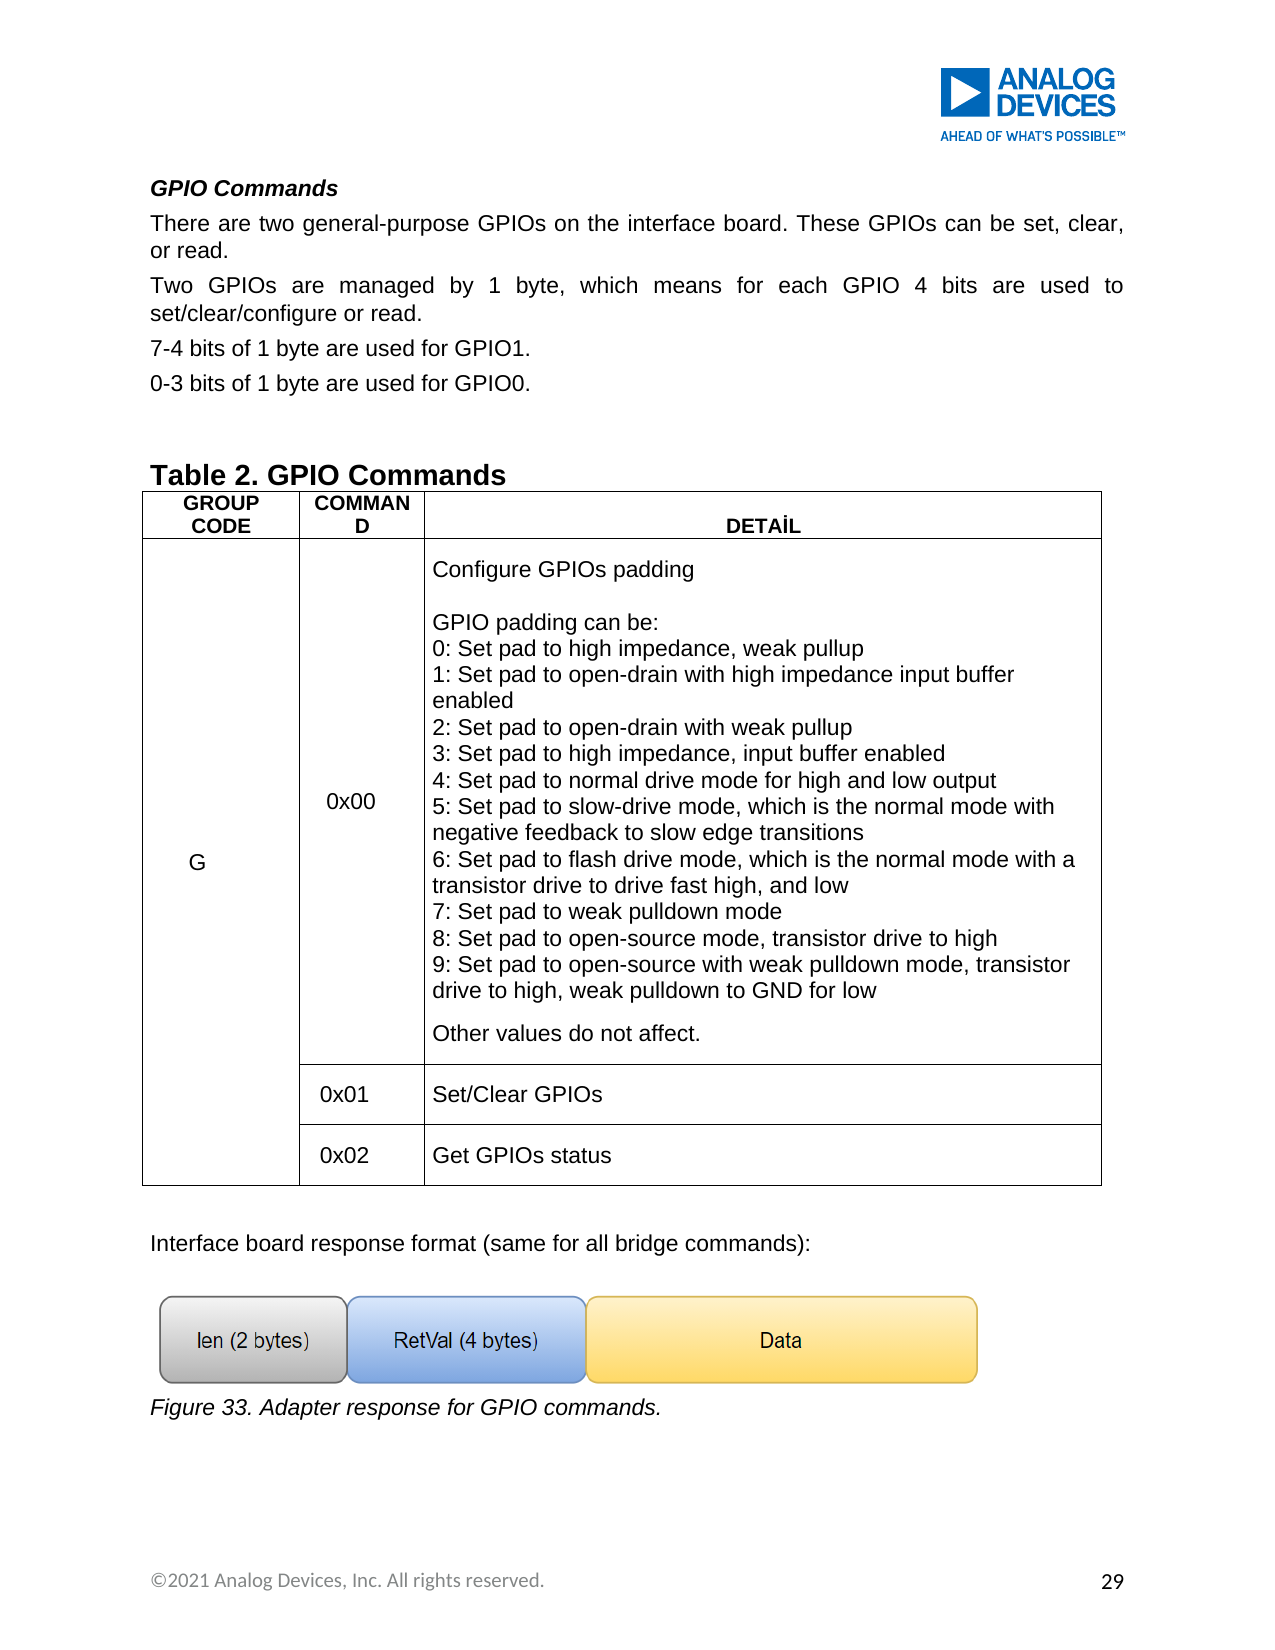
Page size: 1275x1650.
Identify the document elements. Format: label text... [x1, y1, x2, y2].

table_cell Get GPIOs status [425, 1125, 1101, 1185]
table_cell 0x01 [300, 1065, 424, 1124]
table_header Group Code [143, 492, 299, 538]
table_cell Configure GPIOs padding GPIO padding can be: 0: Set pad to high impedance, weak pullup 1: Set pad to open-drain with high impedance input buffer enabled 2: Set pad to open-drain with weak pullup 3: Set pad to high impedance, input buffer enabled 4: Set pad to normal drive mode for high and low output 5: Set pad to slow-drive mode, which is the normal mode with negative feedback to slow edge transitions 6: Set pad to flash drive mode, which is the normal mode with a transistor drive to drive fast high, and low 7: Set pad to weak pulldown mode 8: Set pad to open-source mode, transistor drive to high 9: Set pad to open-source with weak pulldown mode, transistor drive to high, weak pulldown to GND for low Other values do not affect. [425, 539, 1101, 1063]
text 7-4 bits of 1 byte are used for GPIO1. [150, 335, 1125, 362]
text There are two general-purpose GPIOs on the interface board. These GPIOs can be set, clear, or read. [150, 210, 1125, 264]
table_cell Set/Clear GPIOs [425, 1065, 1101, 1124]
table_cell 0x02 [300, 1125, 424, 1185]
subtitle GPIO Commands [150, 175, 1125, 201]
text Two GPIOs are managed by 1 byte, which means for each GPIO 4 bits are used to set/clear/configure or read. [150, 272, 1125, 326]
text Interface board response format (same for all bridge commands): [150, 1230, 1125, 1257]
table_cell 0x00 [300, 539, 424, 1063]
table_cell G [143, 539, 299, 1185]
table_header Detail [425, 492, 1101, 538]
table_header Command [300, 492, 424, 538]
title Table 2. GPIO Commands [150, 458, 1125, 491]
picture [150, 1291, 991, 1388]
text 0-3 bits of 1 byte are used for GPIO0. [150, 370, 1125, 397]
